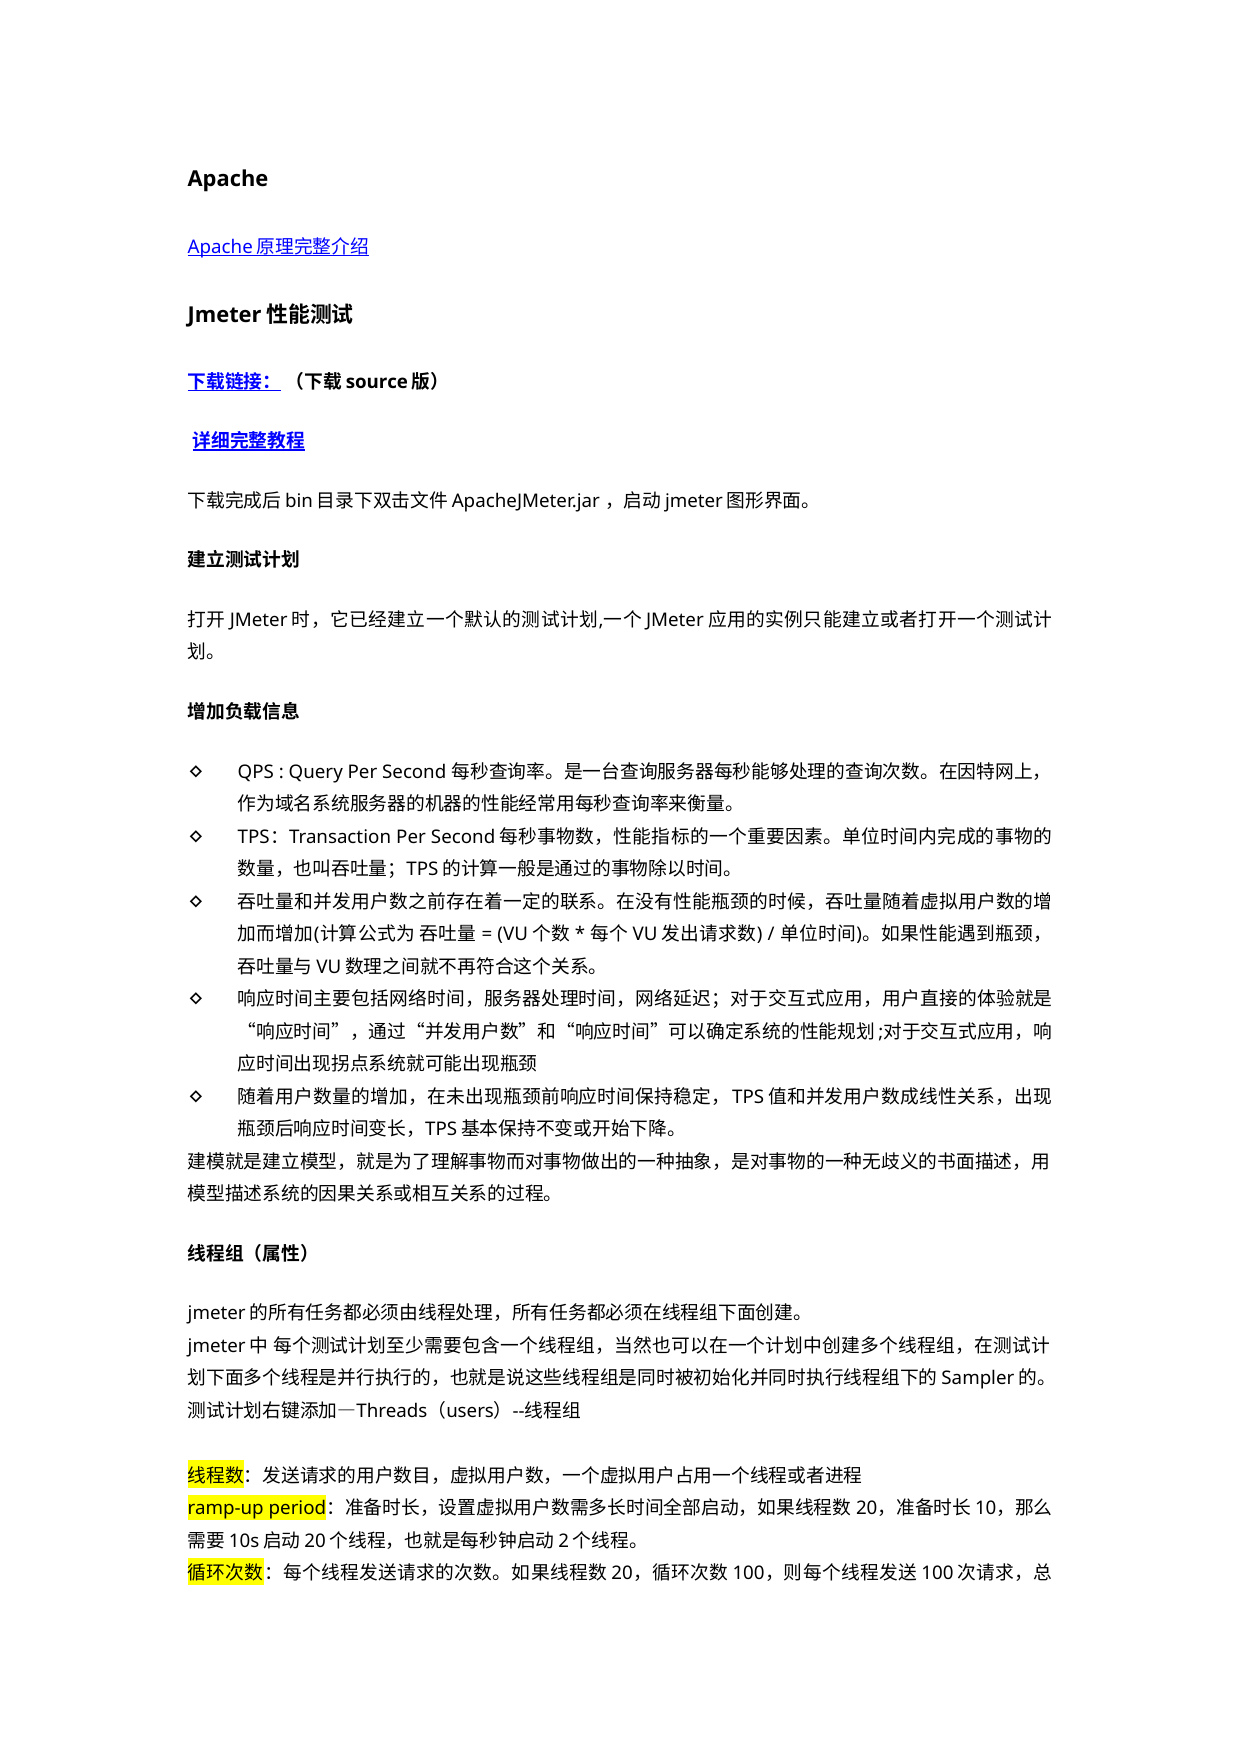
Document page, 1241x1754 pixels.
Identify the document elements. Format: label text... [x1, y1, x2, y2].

subtitle 建立测试计划 [187, 542, 1053, 575]
text 下载完成后bin目录下双击文件ApacheJMeter.jar ，启动jmeter图形界面。 [187, 483, 1053, 515]
text 线程数：发送请求的用户数目，虚拟用户数，一个虚拟用户占用一个线程或者进程 [187, 1458, 1053, 1490]
list 随着用户数量的增加，在未出现瓶颈前响应时间保持稳定，TPS值和并发用户数成线性关系，出现瓶颈后响应时间变长，TPS基本保持不变或开始下降。 [187, 1079, 1053, 1144]
text jmeter中 每个测试计划至少需要包含一个线程组，当然也可以在一个计划中创建多个线程组，在测试计划下面多个线程是并行执行的，也就是说这些线程组是同时被初始化并同时执行线程组下的Sampler的。 [187, 1328, 1053, 1393]
subtitle Jmeter性能测试 [187, 297, 1053, 329]
list 响应时间主要包括网络时间，服务器处理时间，网络延迟；对于交互式应用，用户直接的体验就是“响应时间”，通过“并发用户数”和“响应时间”可以确定系统的性能规划;对于交互式应用，响应时间出现拐点系统就可能出现瓶颈 [187, 981, 1053, 1079]
subtitle 增加负载信息 [187, 694, 1053, 727]
text ramp-up period：准备时长，设置虚拟用户数需多长时间全部启动，如果线程数20，准备时长10，那么需要10s启动20个线程，也就是每秒钟启动2个线程。 [187, 1490, 1053, 1555]
text 测试计划右键添加—Threads（users）--线程组 [187, 1393, 1053, 1425]
text 建模就是建立模型，就是为了理解事物而对事物做出的一种抽象，是对事物的一种无歧义的书面描述，用模型描述系统的因果关系或相互关系的过程。 [187, 1144, 1053, 1209]
subtitle Apache [187, 162, 1053, 194]
list QPS : Query Per Second 每秒查询率。是一台查询服务器每秒能够处理的查询次数。在因特网上，作为域名系统服务器的机器的性能经常用每秒查询率来衡量。 [187, 754, 1053, 819]
text 打开JMeter时，它已经建立一个默认的测试计划,一个JMeter应用的实例只能建立或者打开一个测试计划。 [187, 602, 1053, 667]
text Apache原理完整介绍 [187, 229, 1053, 261]
list 吞吐量和并发用户数之前存在着一定的联系。在没有性能瓶颈的时候，吞吐量随着虚拟用户数的增加而增加(计算公式为 吞吐量 = (VU个数 * 每个VU发出请求数) / 单位时间)。如果性能遇到瓶颈，吞吐量与VU数理之间就不再符合这个关系。 [187, 884, 1053, 981]
subtitle 详细完整教程 [187, 423, 1053, 456]
text jmeter的所有任务都必须由线程处理，所有任务都必须在线程组下面创建。 [187, 1295, 1053, 1328]
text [187, 1555, 1053, 1588]
subtitle 下载链接： （下载source版） [187, 364, 1053, 396]
subtitle 线程组（属性） [187, 1236, 1053, 1268]
list TPS：Transaction Per Second每秒事物数，性能指标的一个重要因素。单位时间内完成的事物的数量，也叫吞吐量；TPS的计算一般是通过的事物除以时间。 [187, 819, 1053, 884]
